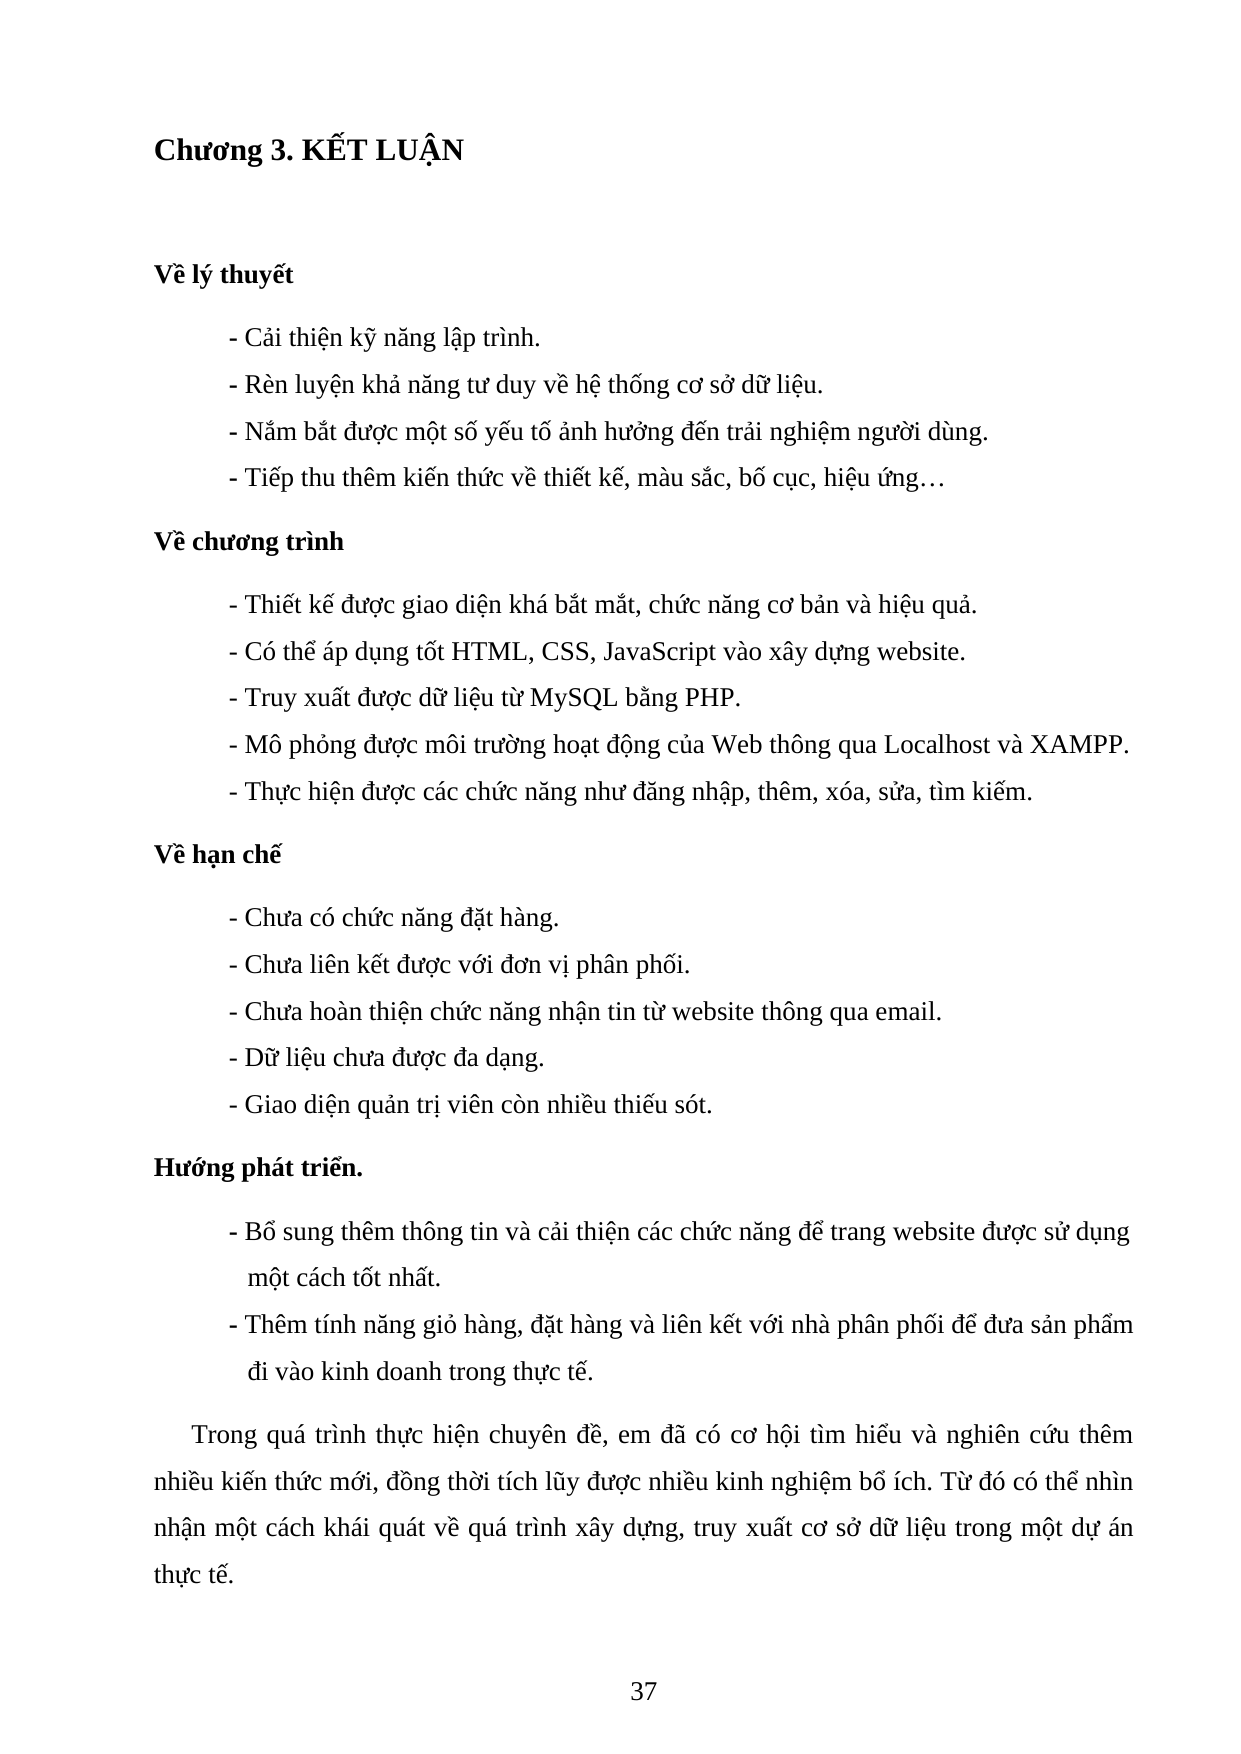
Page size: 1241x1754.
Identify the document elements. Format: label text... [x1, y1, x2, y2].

text Về hạn chế [153, 838, 1134, 869]
list Cải thiện kỹ năng lập trình. [228, 321, 1134, 352]
list Có thể áp dụng tốt HTML, CSS, JavaScript vào xây dựng website. [228, 635, 1134, 666]
text Trong quá trình thực hiện chuyên đề, em đã có cơ hội tìm hiểu và nghiên cứu thêm nhiều kiến thức mới, đồng thời tích lũy được nhiều kinh nghiệm bổ ích. Từ đó có thể nhìn nhận một cách khái quát về quá trình xây dựng, truy xuất cơ sở dữ liệu trong một dự án thực tế. [153, 1418, 1134, 1589]
text Về lý thuyết [153, 258, 1134, 289]
list Nắm bắt được một số yếu tố ảnh hưởng đến trải nghiệm người dùng. [228, 415, 1134, 446]
list Bổ sung thêm thông tin và cải thiện các chức năng để trang website được sử dụng một cách tốt nhất. [228, 1215, 1134, 1292]
list Thêm tính năng giỏ hàng, đặt hàng và liên kết với nhà phân phối để đưa sản phẩm đi vào kinh doanh trong thực tế. [228, 1308, 1134, 1386]
list Dữ liệu chưa được đa dạng. [228, 1041, 1134, 1072]
list Thực hiện được các chức năng như đăng nhập, thêm, xóa, sửa, tìm kiếm. [228, 775, 1134, 806]
list Truy xuất được dữ liệu từ MySQL bằng PHP. [228, 681, 1134, 712]
text Hướng phát triển. [153, 1151, 1134, 1182]
list Giao diện quản trị viên còn nhiều thiếu sót. [228, 1088, 1134, 1119]
list Rèn luyện khả năng tư duy về hệ thống cơ sở dữ liệu. [228, 368, 1134, 399]
list Chưa liên kết được với đơn vị phân phối. [228, 948, 1134, 979]
list Chưa có chức năng đặt hàng. [228, 901, 1134, 932]
subtitle Chương 3. KẾT LUẬN [153, 131, 1134, 167]
list Tiếp thu thêm kiến thức về thiết kế, màu sắc, bố cục, hiệu ứng… [228, 461, 1134, 492]
list Thiết kế được giao diện khá bắt mắt, chức năng cơ bản và hiệu quả. [228, 588, 1134, 619]
list Mô phỏng được môi trường hoạt động của Web thông qua Localhost và XAMPP. [228, 728, 1134, 759]
text Về chương trình [153, 525, 1134, 556]
list Chưa hoàn thiện chức năng nhận tin từ website thông qua email. [228, 995, 1134, 1026]
